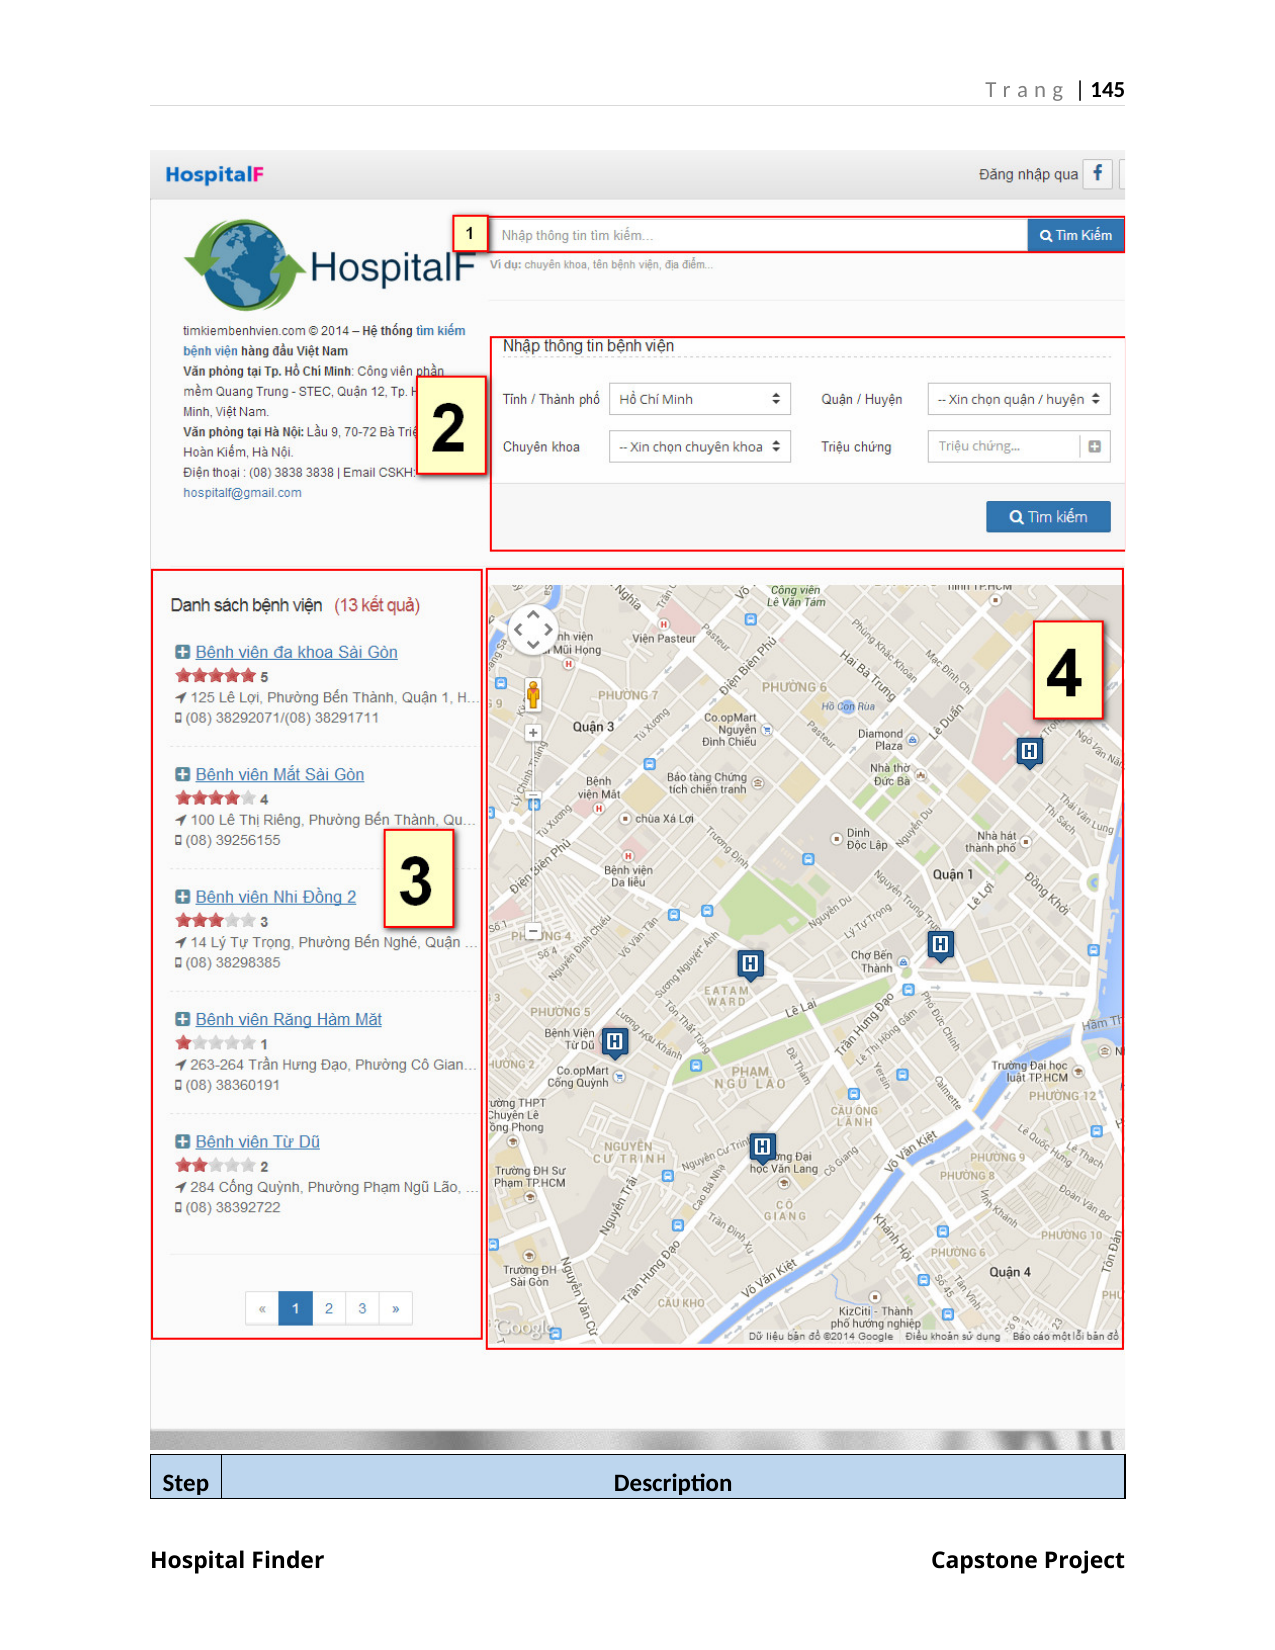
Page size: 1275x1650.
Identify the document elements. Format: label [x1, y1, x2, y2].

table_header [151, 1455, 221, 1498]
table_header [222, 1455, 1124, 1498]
picture [150, 150, 1125, 1450]
